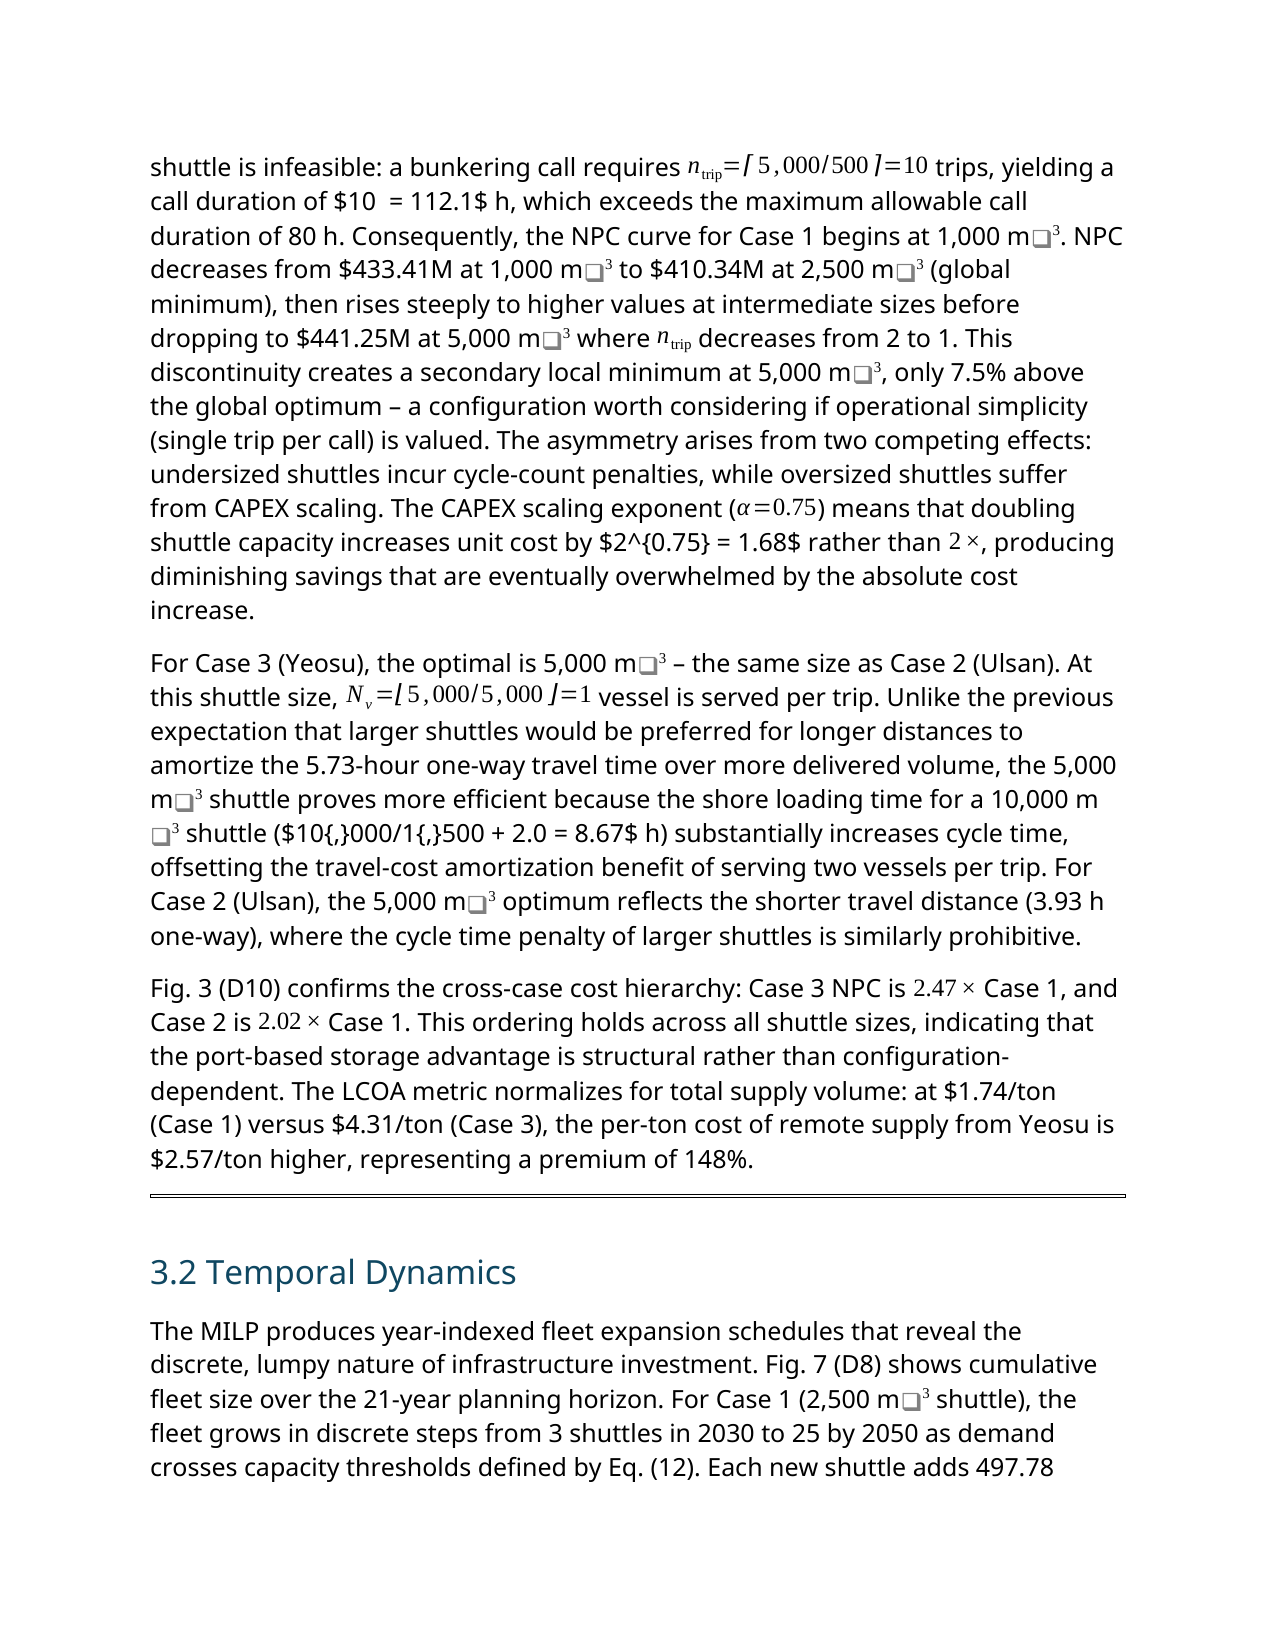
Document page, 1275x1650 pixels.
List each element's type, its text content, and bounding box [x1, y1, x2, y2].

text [150, 1313, 1125, 1483]
subtitle 3.2 Temporal Dynamics [150, 1249, 1125, 1294]
text For Case 3 (Yeosu), the optimal is 5,000 m – the same size as Case 2 (Ulsan). At this shuttle size, vessel is served per trip. Unlike the previous expectation that larger shuttles would be preferred for longer distances to amortize the 5.73-hour one-way travel time over more delivered volume, the 5,000 m shuttle proves more efficient because the shore loading time for a 10,000 m shuttle ($10{,}000/1{,}500 + 2.0 = 8.67$ h) substantially increases cycle time, offsetting the travel-cost amortization benefit of serving two vessels per trip. For Case 2 (Ulsan), the 5,000 m optimum reflects the shorter travel distance (3.93 h one-way), where the cycle time penalty of larger shuttles is similarly prohibitive. [150, 646, 1125, 952]
text Fig. 3 (D10) confirms the cross-case cost hierarchy: Case 3 NPC is Case 1, and Case 2 is Case 1. This ordering holds across all shuttle sizes, indicating that the port-based storage advantage is structural rather than configuration-dependent. The LCOA metric normalizes for total supply volume: at $1.74/ton (Case 1) versus $4.31/ton (Case 3), the per-ton cost of remote supply from Yeosu is $2.57/ton higher, representing a premium of 148%. [150, 971, 1125, 1175]
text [150, 150, 1125, 627]
